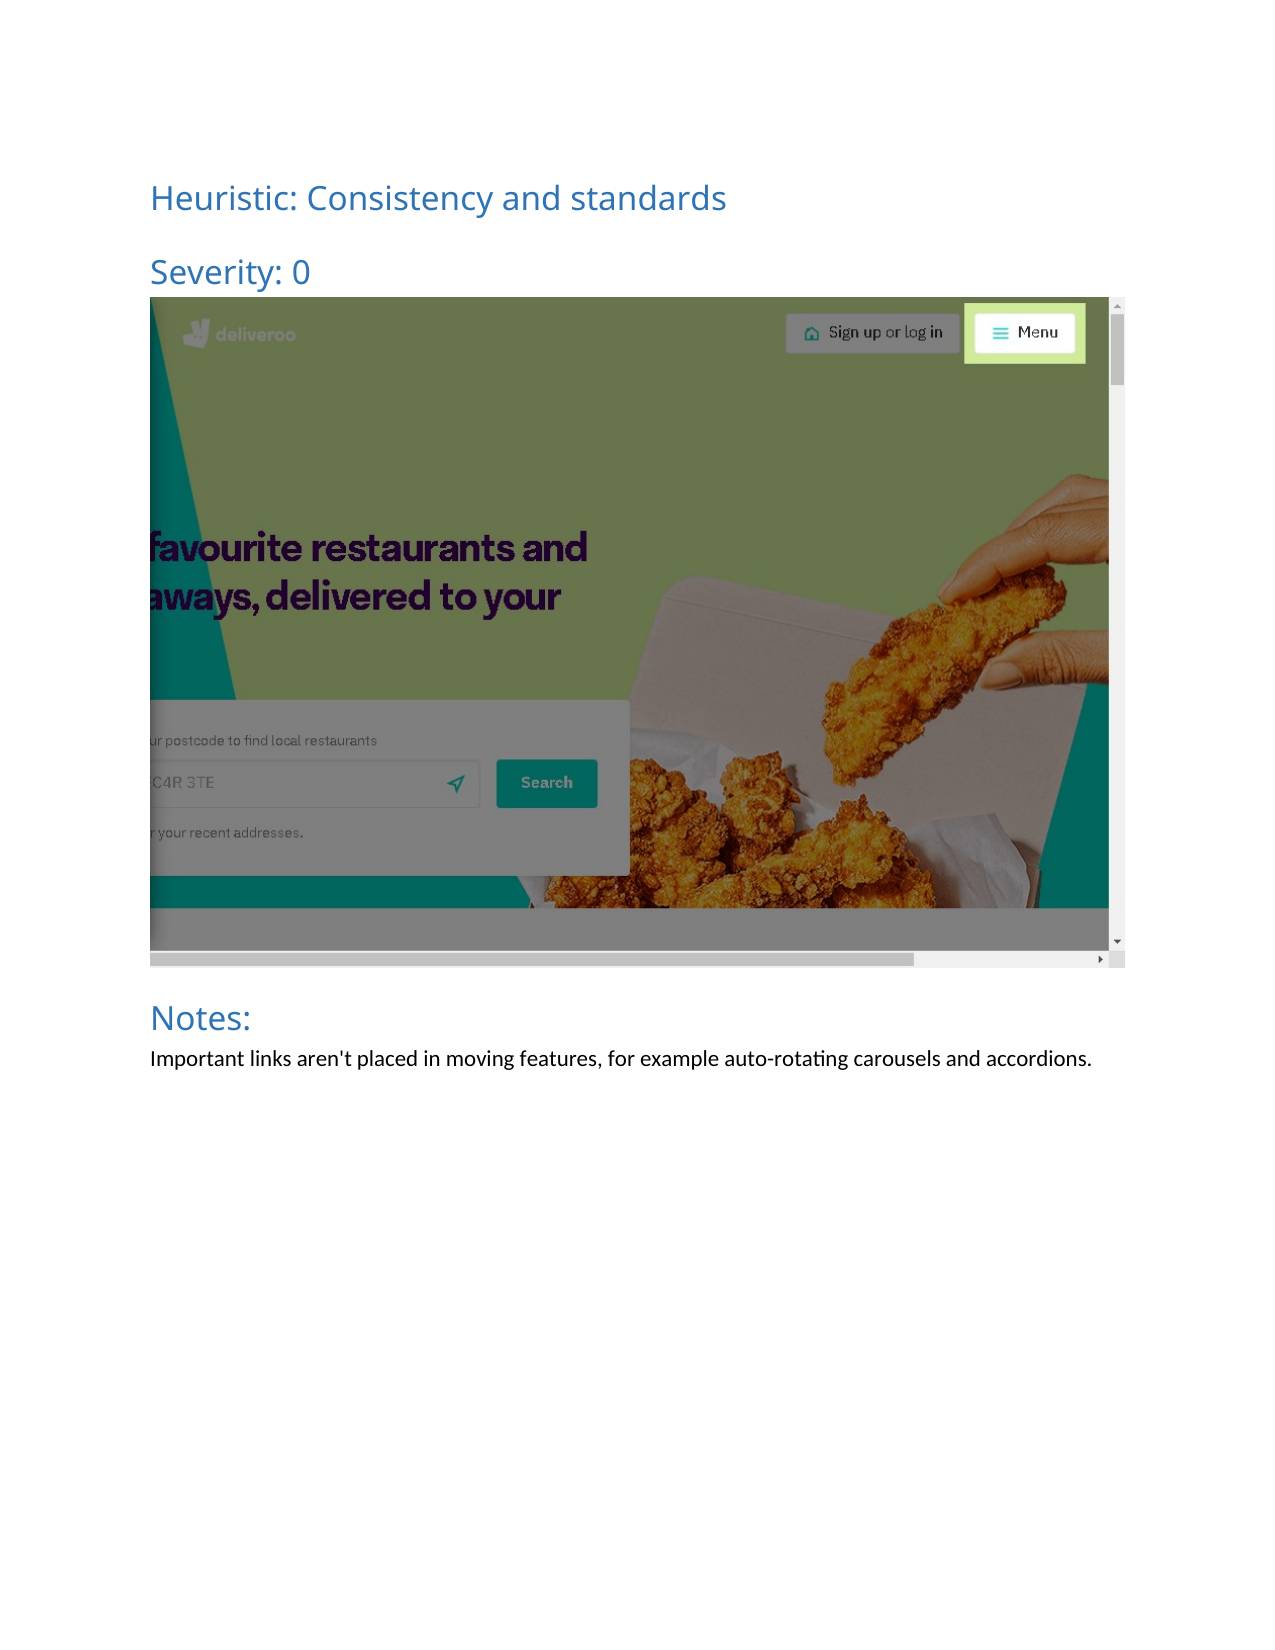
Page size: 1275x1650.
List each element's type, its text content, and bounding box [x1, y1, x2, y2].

subtitle Heuristic: Consistency and standards [150, 175, 1125, 220]
text Important links aren't placed in moving features, for example auto-rotating carousels and accordions. [150, 1044, 1125, 1072]
picture [150, 297, 1125, 968]
subtitle Severity: 0 [150, 249, 1125, 294]
subtitle Notes: [150, 995, 1125, 1040]
